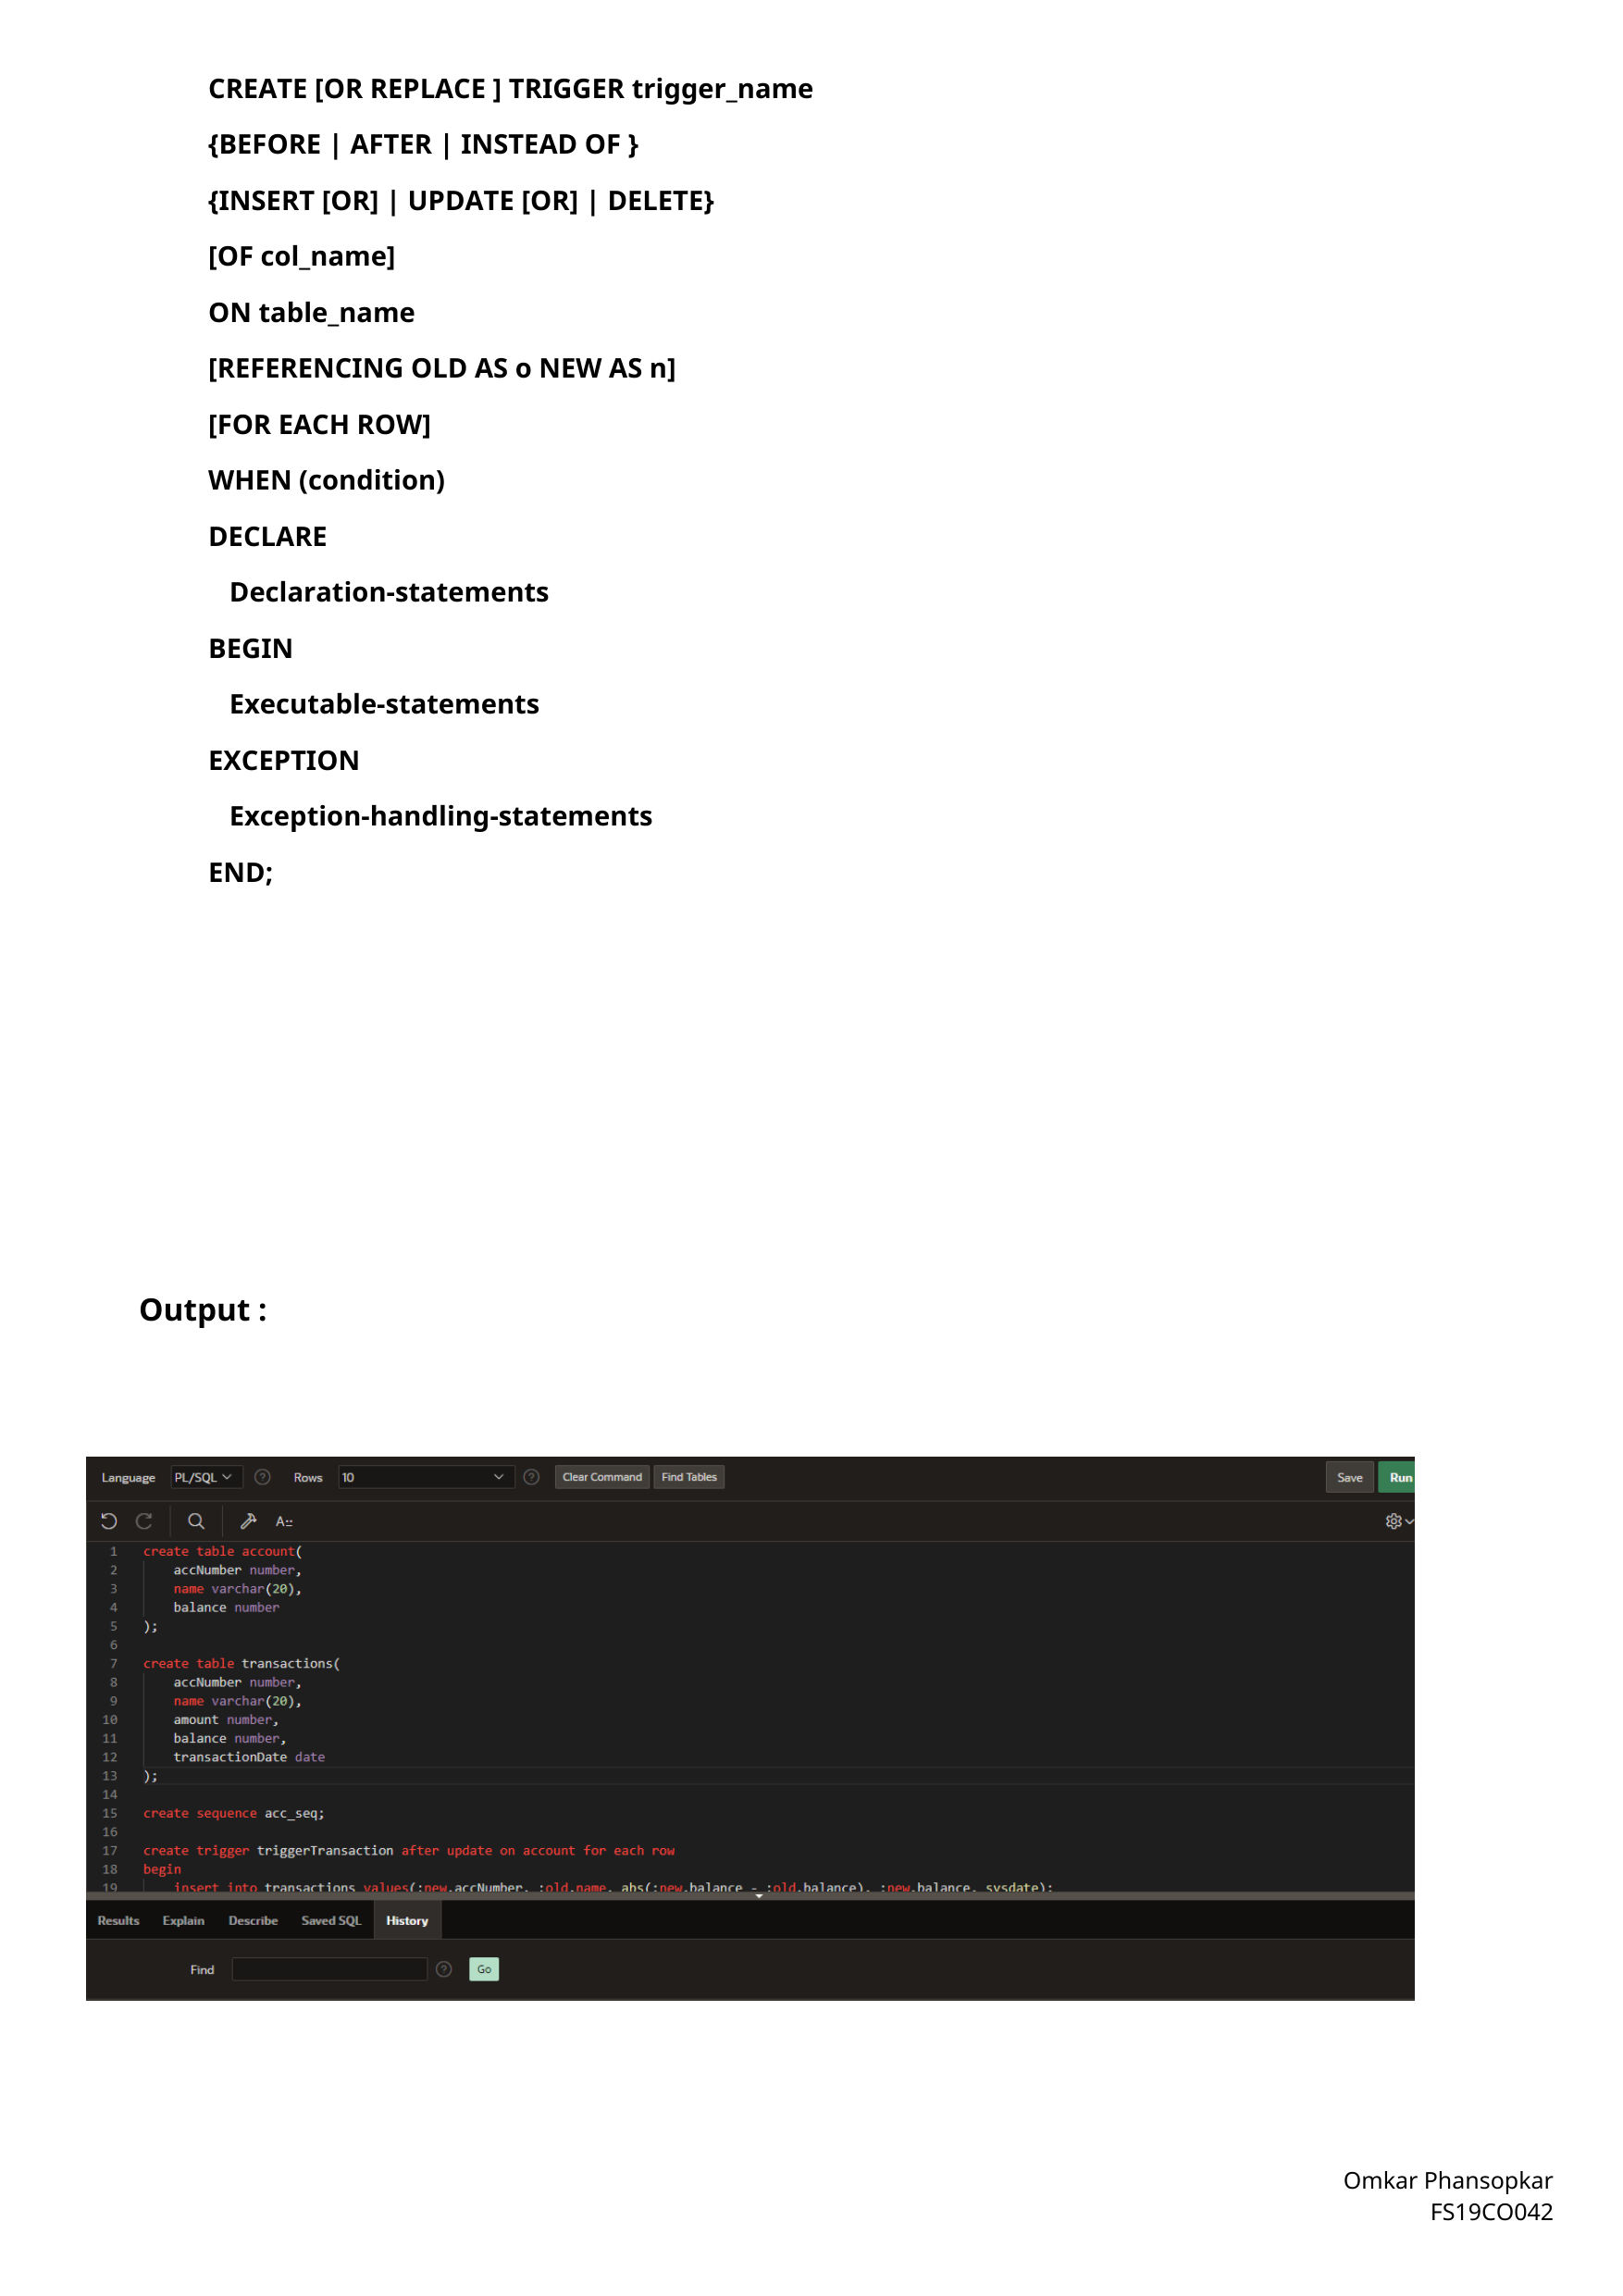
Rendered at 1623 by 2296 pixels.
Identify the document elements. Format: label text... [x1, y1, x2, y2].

picture [86, 1457, 1415, 2001]
text Output : [139, 1288, 1554, 1331]
text CREATE [OR REPLACE ] TRIGGER trigger_name [139, 69, 1554, 106]
text DECLARE [208, 517, 1554, 554]
text Executable-statements [208, 686, 1554, 722]
text WHEN (condition) [208, 462, 1554, 498]
text Declaration-statements [208, 574, 1554, 610]
text Exception-handling-statements [208, 798, 1554, 834]
text {INSERT [OR] | UPDATE [OR] | DELETE} [208, 181, 1554, 218]
text BEGIN [208, 629, 1554, 666]
text ON table_name [208, 293, 1554, 330]
text [FOR EACH ROW] [208, 405, 1554, 442]
text [REFERENCING OLD AS o NEW AS n] [208, 350, 1554, 386]
text [OF col_name] [208, 238, 1554, 274]
text END; [208, 853, 1554, 890]
text EXCEPTION [208, 741, 1554, 778]
text {BEFORE | AFTER | INSTEAD OF } [208, 126, 1554, 162]
